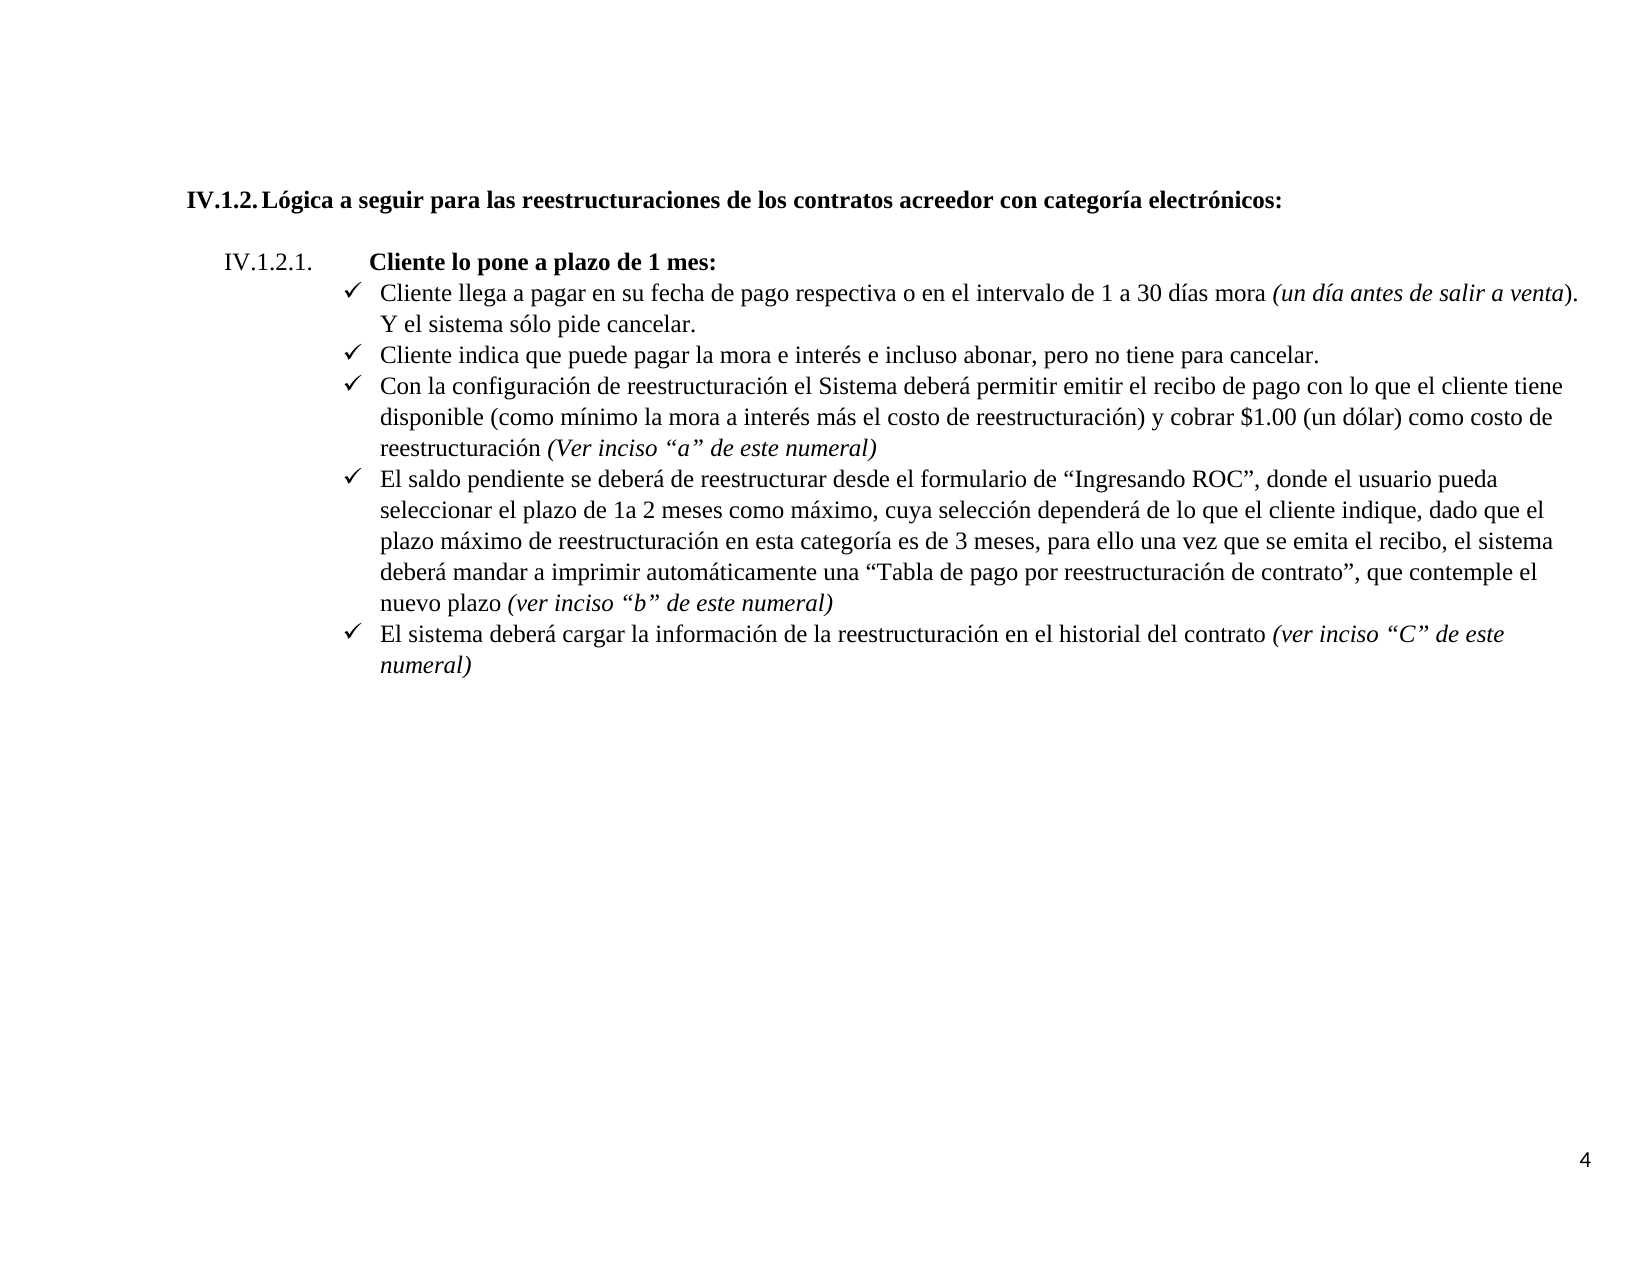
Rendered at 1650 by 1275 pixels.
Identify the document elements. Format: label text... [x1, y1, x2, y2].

list El saldo pendiente se deberá de reestructurar desde el formulario de “Ingresando ROC”, donde el usuario pueda seleccionar el plazo de 1a 2 meses como máximo, cuya selección dependerá de lo que el cliente indique, dado que el plazo máximo de reestructuración en esta categoría es de 3 meses, para ello una vez que se emita el recibo, el sistema deberá mandar a imprimir automáticamente una “Tabla de pago por reestructuración de contrato”, que contemple el nuevo plazo (ver inciso “b” de este numeral) [342, 464, 1591, 617]
list Cliente indica que puede pagar la mora e interés e incluso abonar, pero no tiene para cancelar. [342, 340, 1591, 369]
list Cliente llega a pagar en su fecha de pago respectiva o en el intervalo de 1 a 30 días mora (un día antes de salir a venta). Y el sistema sólo pide cancelar. [342, 278, 1591, 338]
list Lógica a seguir para las reestructuraciones de los contratos acreedor con categoría electrónicos: [186, 185, 1591, 214]
list Cliente lo pone a plazo de 1 mes: [224, 247, 1591, 276]
list Con la configuración de reestructuración el Sistema deberá permitir emitir el recibo de pago con lo que el cliente tiene disponible (como mínimo la mora a interés más el costo de reestructuración) y cobrar $1.00 (un dólar) como costo de reestructuración (Ver inciso “a” de este numeral) [342, 371, 1591, 462]
list El sistema deberá cargar la información de la reestructuración en el historial del contrato (ver inciso “C” de este numeral) [342, 619, 1591, 679]
